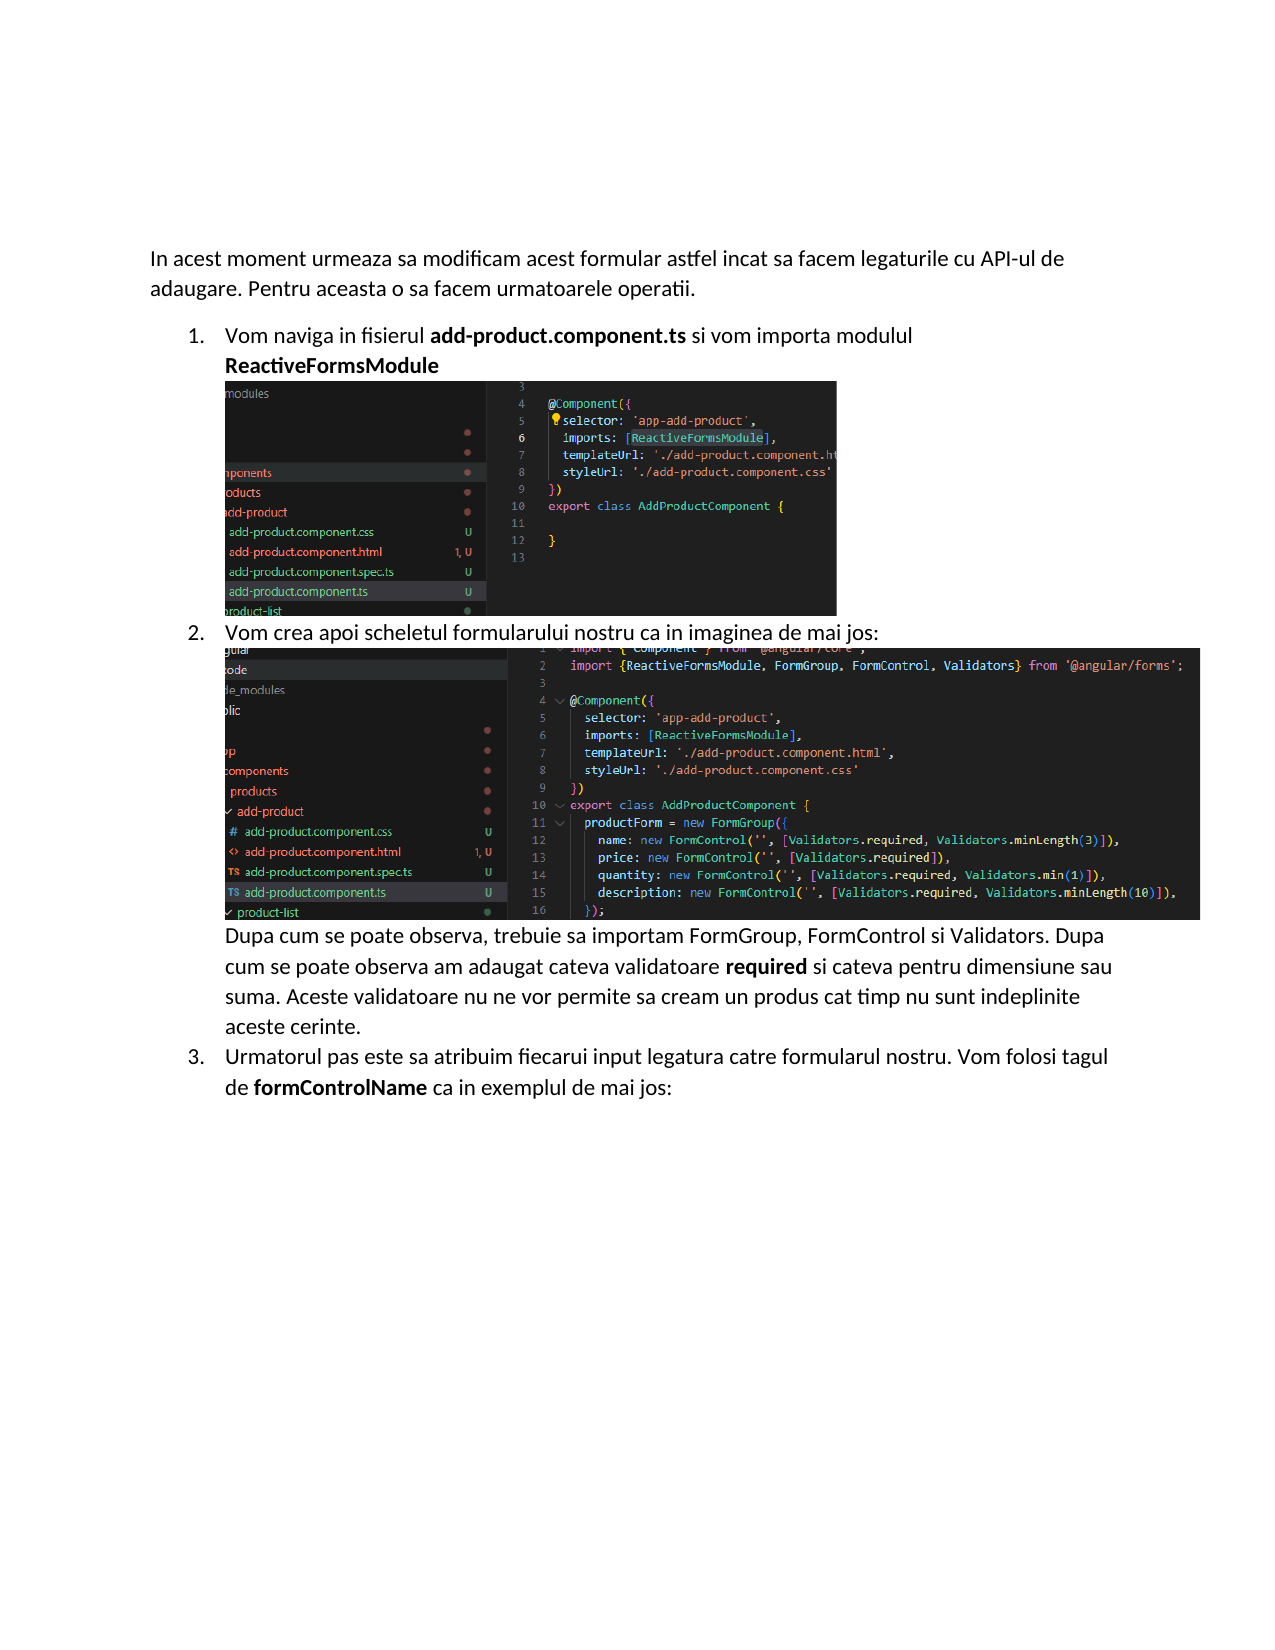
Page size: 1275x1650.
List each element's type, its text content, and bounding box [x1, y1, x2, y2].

text In acest moment urmeaza sa modificam acest formular astfel incat sa facem legaturile cu API-ul de adaugare. Pentru aceasta o sa facem urmatoarele operatii. [150, 244, 1125, 302]
picture [225, 648, 1200, 920]
list Dupa cum se poate observa, trebuie sa importam FormGroup, FormControl si Validators. Dupa cum se poate observa am adaugat cateva validatoare required si cateva pentru dimensiune sau suma. Aceste validatoare nu ne vor permite sa cream un produs cat timp nu sunt indeplinite aceste cerinte. [225, 922, 1125, 1040]
list Vom naviga in fisierul add-product.component.ts si vom importa modulul ReactiveFormsModule [187, 321, 1125, 379]
picture [225, 381, 837, 616]
list Vom crea apoi scheletul formularului nostru ca in imaginea de mai jos: [187, 618, 1125, 646]
list Urmatorul pas este sa atribuim fiecarui input legatura catre formularul nostru. Vom folosi tagul de formControlName ca in exemplul de mai jos: [187, 1042, 1125, 1101]
